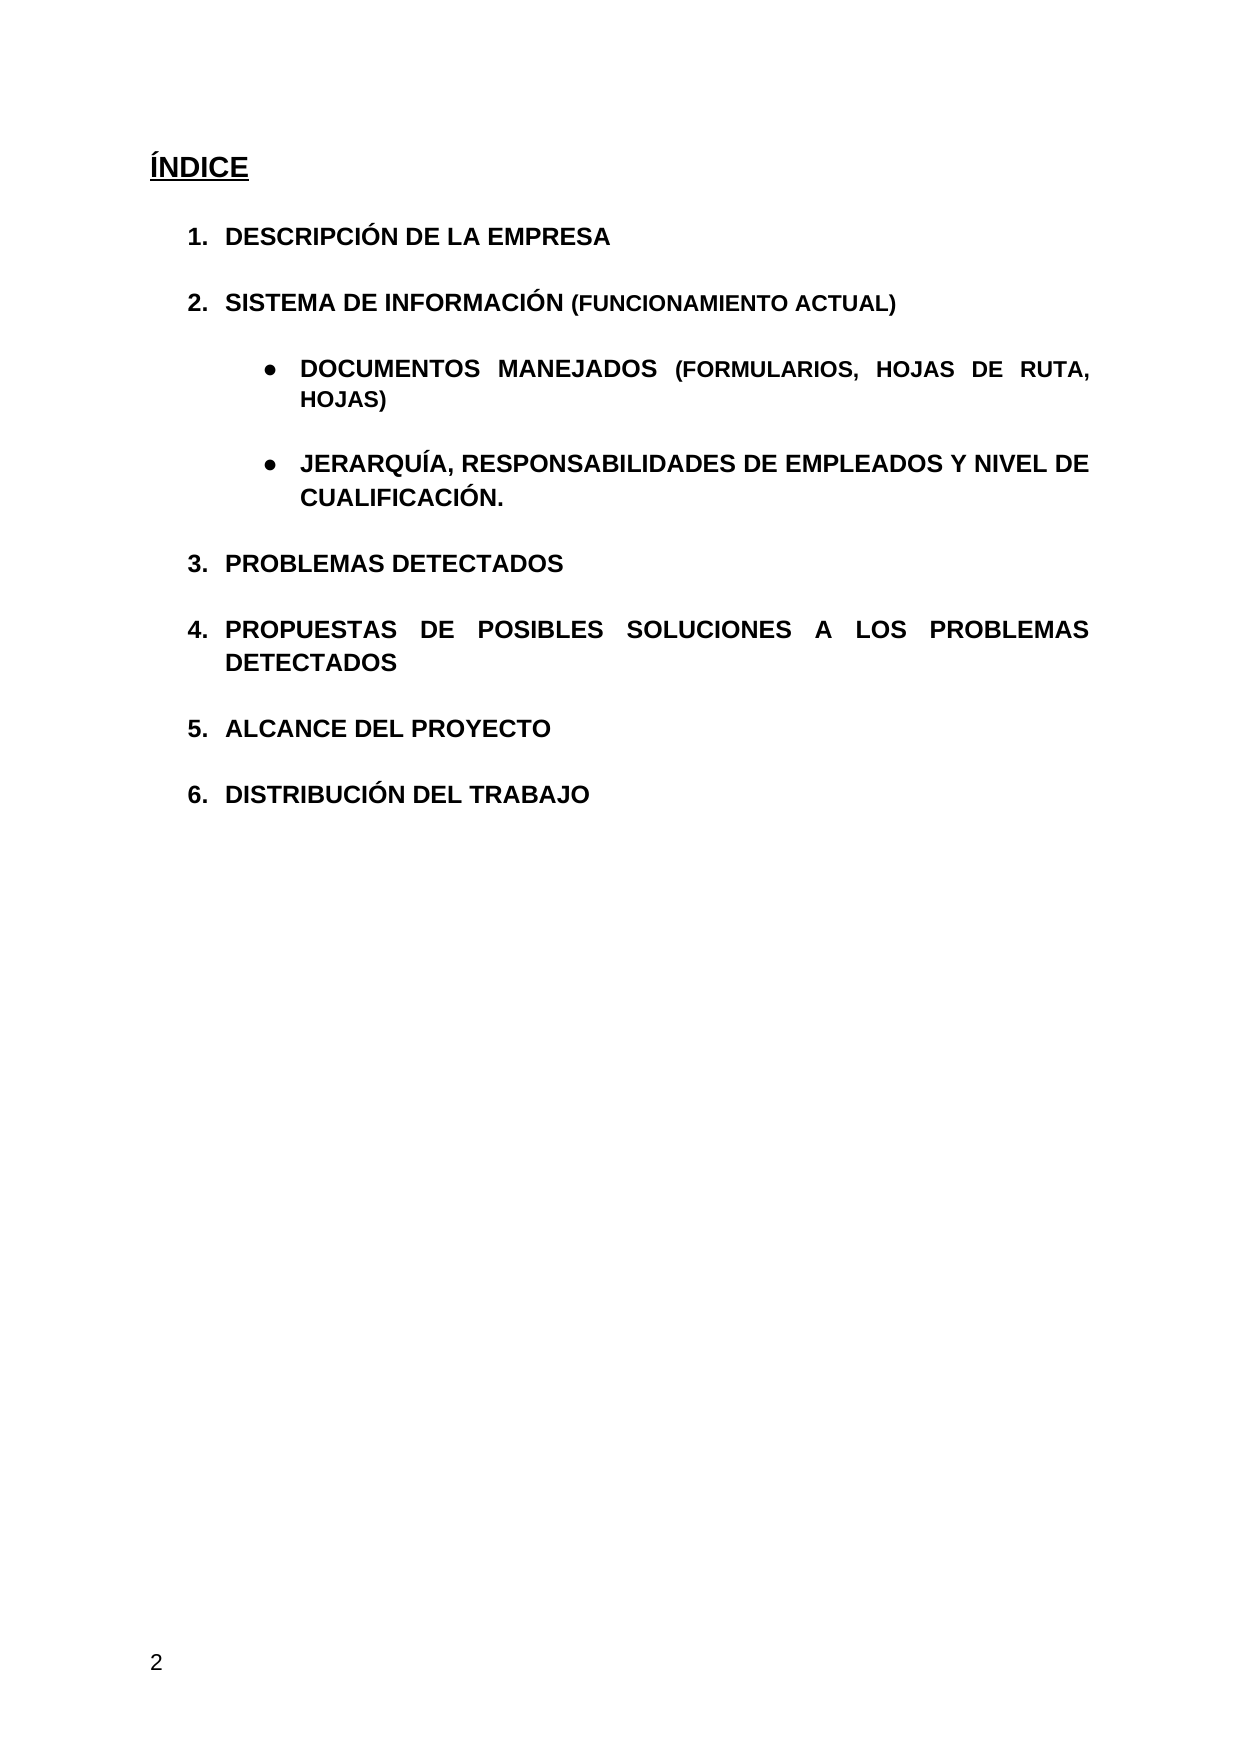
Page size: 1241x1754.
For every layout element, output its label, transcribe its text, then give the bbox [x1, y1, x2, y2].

list DOCUMENTOS MANEJADOS (FORMULARIOS, HOJAS DE RUTA, HOJAS) [262, 354, 1090, 413]
list PROBLEMAS DETECTADOS [187, 548, 1090, 577]
list JERARQUÍA, RESPONSABILIDADES DE EMPLEADOS Y NIVEL DE CUALIFICACIÓN. [262, 449, 1090, 511]
list DESCRIPCIÓN DE LA EMPRESA [187, 222, 1090, 250]
list PROPUESTAS DE POSIBLES SOLUCIONES A LOS PROBLEMAS DETECTADOS [187, 614, 1090, 676]
list ALCANCE DEL PROYECTO [187, 714, 1090, 742]
text ÍNDICE [150, 150, 1090, 183]
list DISTRIBUCIÓN DEL TRABAJO [187, 780, 1090, 808]
list SISTEMA DE INFORMACIÓN (FUNCIONAMIENTO ACTUAL) [187, 288, 1090, 316]
